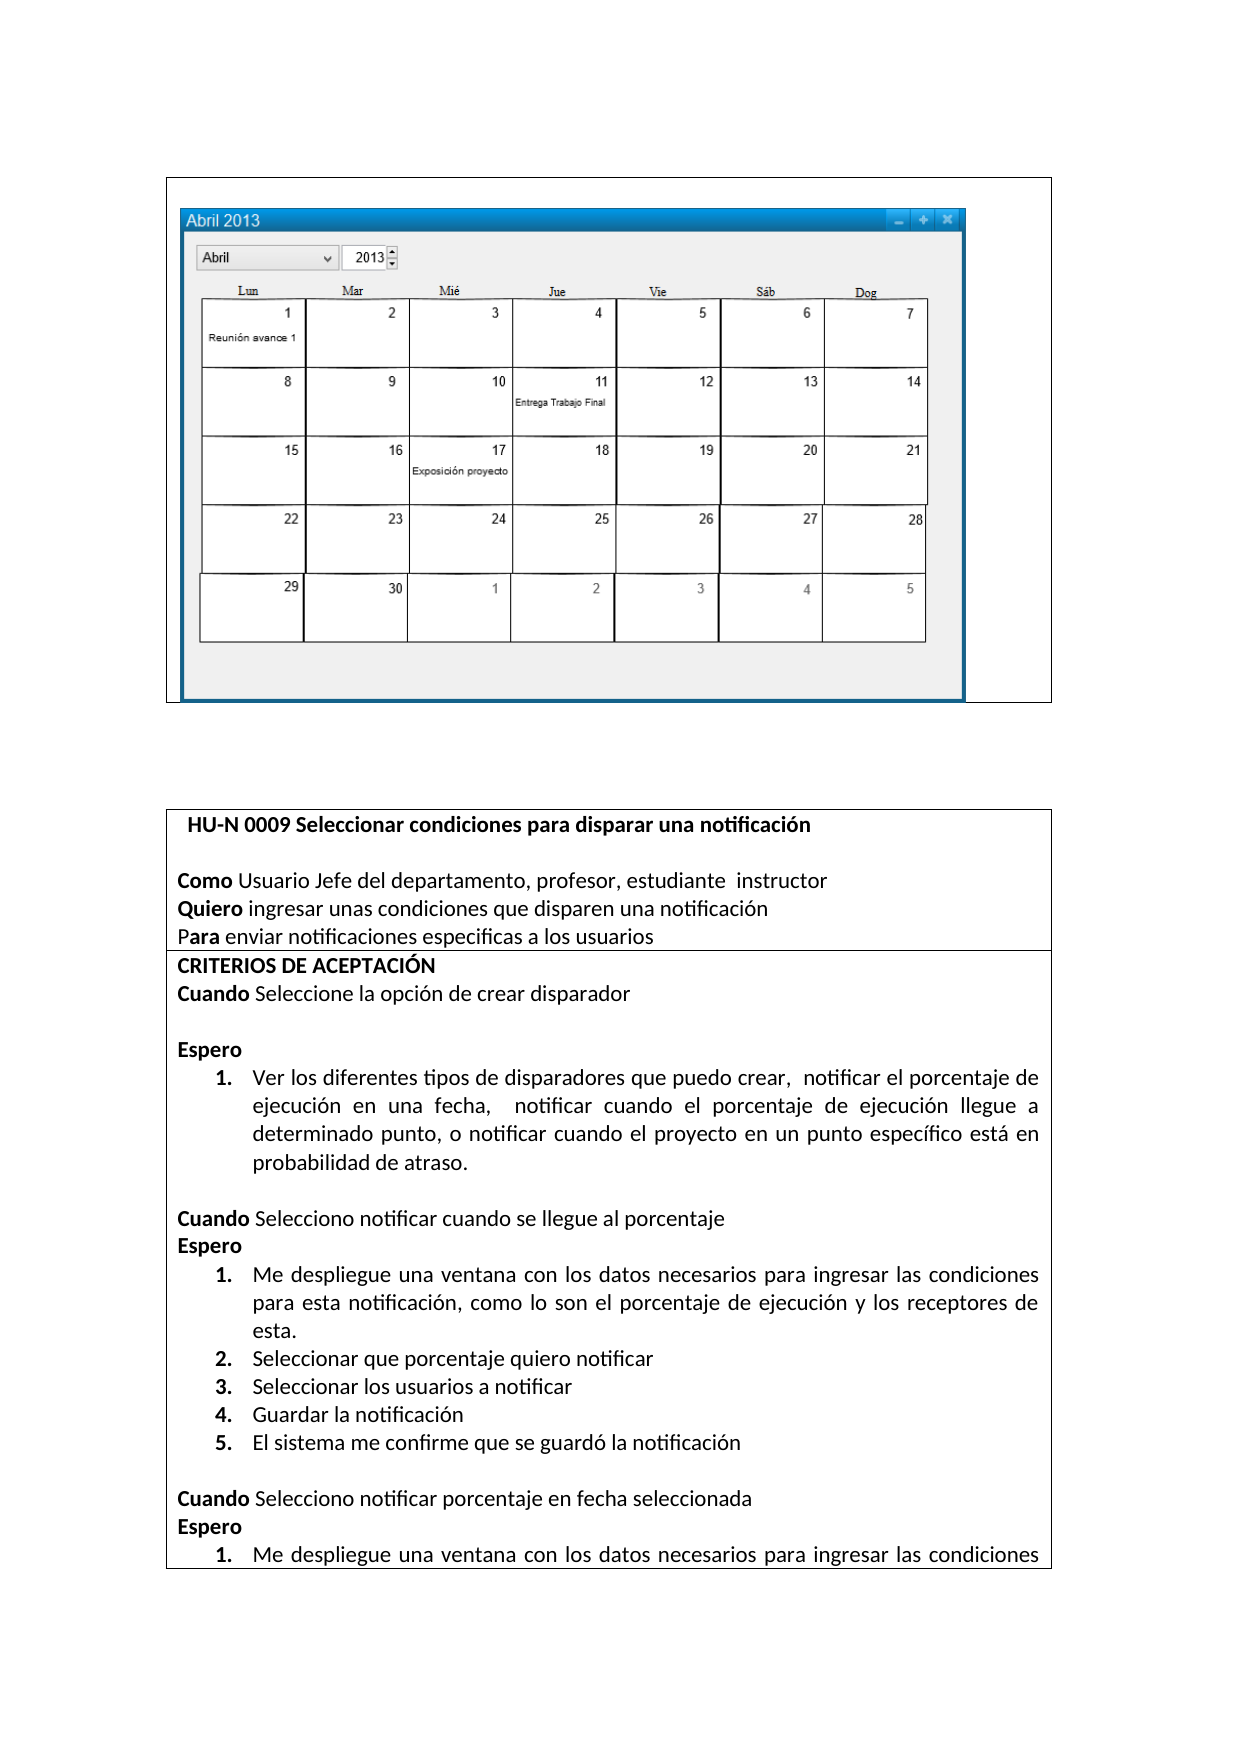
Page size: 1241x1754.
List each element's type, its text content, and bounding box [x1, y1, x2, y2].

table_cell PROTOTIPO [167, 178, 1051, 702]
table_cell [167, 951, 1051, 1568]
table_header HU-N 0009 Seleccionar condiciones para disparar una notificación Como Usuario Jefe del departamento, profesor, estudiante instructor Quiero ingresar unas condiciones que disparen una notificación Para enviar notificaciones especificas a los usuarios [167, 810, 1051, 950]
picture [177, 207, 968, 703]
